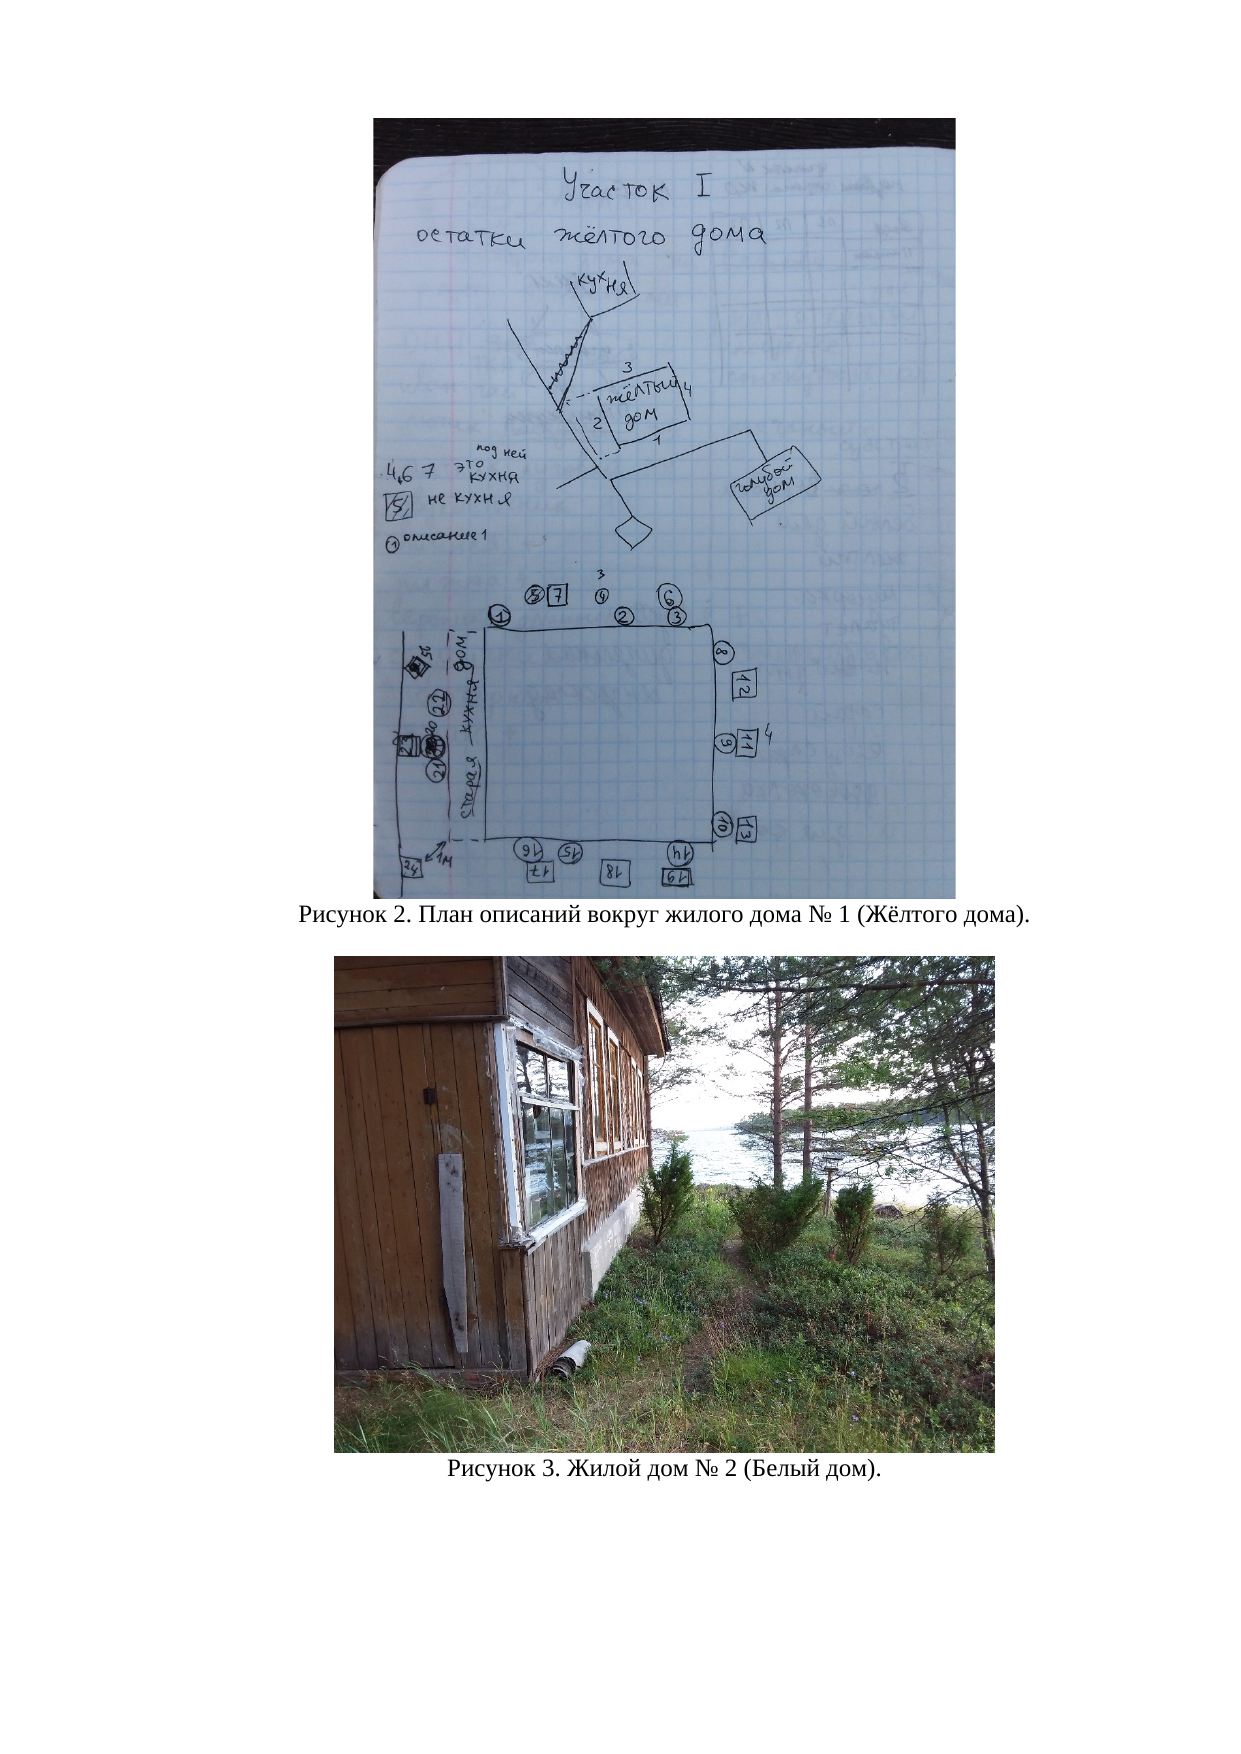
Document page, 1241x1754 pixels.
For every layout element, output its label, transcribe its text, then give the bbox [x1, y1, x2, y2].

picture [334, 956, 995, 1453]
text Рисунок 3. Жилой дом № 2 (Белый дом). [177, 1453, 1152, 1482]
picture [373, 118, 956, 899]
text Рисунок 2. План описаний вокруг жилого дома № 1 (Жёлтого дома). [177, 899, 1152, 927]
